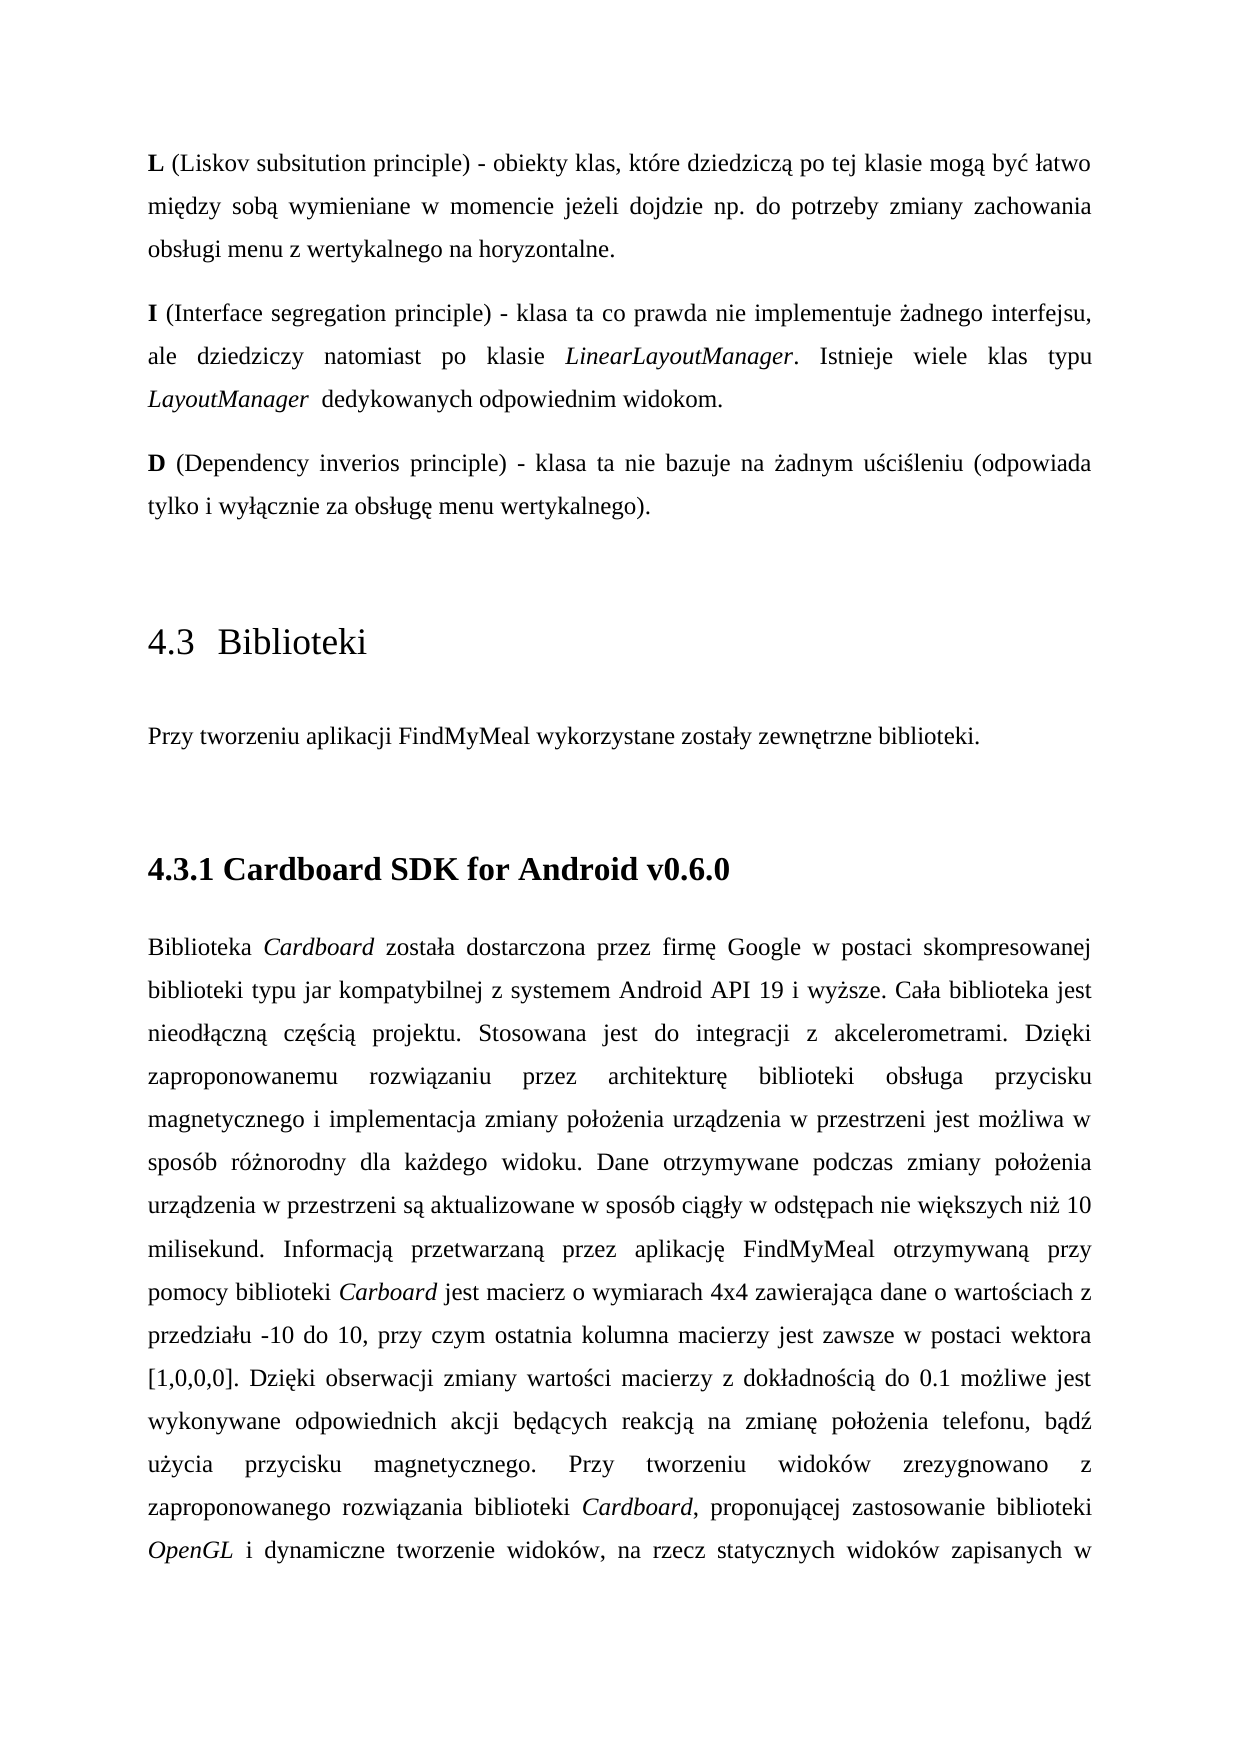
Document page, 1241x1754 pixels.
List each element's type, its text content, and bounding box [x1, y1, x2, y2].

text Przy tworzeniu aplikacji FindMyMeal wykorzystane zostały zewnętrzne biblioteki. [148, 721, 1092, 750]
text D (Dependency inverios principle) - klasa ta nie bazuje na żadnym uściśleniu (odpowiada tylko i wyłącznie za obsługę menu wertykalnego). [148, 448, 1092, 520]
text L (Liskov subsitution principle) - obiekty klas, które dziedziczą po tej klasie mogą być łatwo między sobą wymieniane w momencie jeżeli dojdzie np. do potrzeby zmiany zachowania obsługi menu z wertykalnego na horyzontalne. [148, 148, 1092, 263]
text I (Interface segregation principle) - klasa ta co prawda nie implementuje żadnego interfejsu, ale dziedziczy natomiast po klasie LinearLayoutManager. Istnieje wiele klas typu LayoutManager dedykowanych odpowiednim widokom. [148, 298, 1092, 413]
subtitle Biblioteki [148, 619, 1092, 662]
subtitle Cardboard SDK for Android v0.6.0 [148, 849, 1092, 888]
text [148, 932, 1092, 1564]
